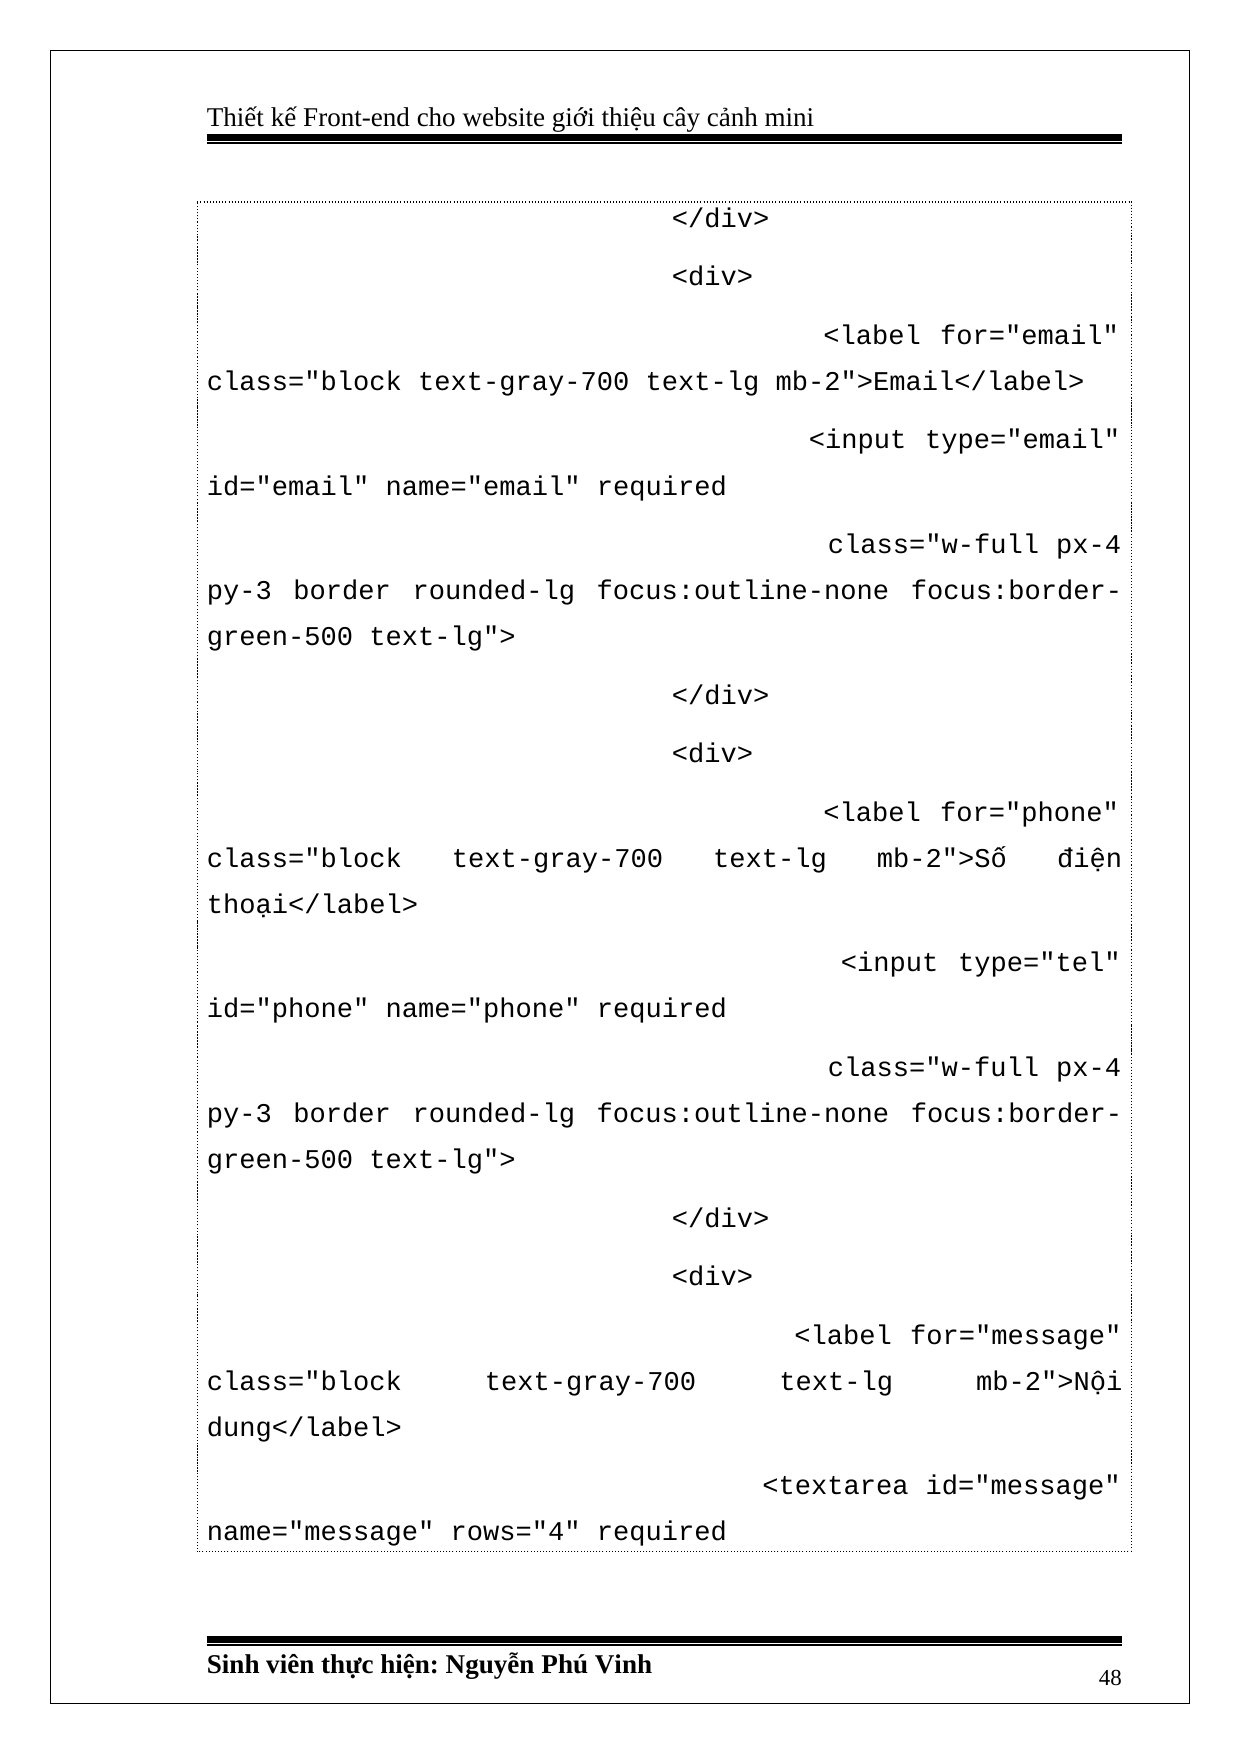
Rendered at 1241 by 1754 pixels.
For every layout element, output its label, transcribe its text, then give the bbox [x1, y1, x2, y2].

text <label for="email" class="block text-gray-700 text-lg mb-2">Email</label> [197, 318, 1132, 398]
text <input type="email" id="email" name="email" required [197, 423, 1132, 503]
text </div> [197, 678, 1132, 712]
text <textarea id="message" name="message" rows="4" required [197, 1469, 1132, 1552]
text </div> [197, 201, 1132, 235]
text <div> [197, 1260, 1132, 1294]
text class="w-full px-4 py-3 border rounded-lg focus:outline-none focus:border-green-500 text-lg"> [197, 1051, 1132, 1177]
text <label for="phone" class="block text-gray-700 text-lg mb-2">Số điện thoại</label> [197, 795, 1132, 921]
text <label for="message" class="block text-gray-700 text-lg mb-2">Nội dung</label> [197, 1318, 1132, 1444]
text <div> [197, 260, 1132, 294]
text </div> [197, 1201, 1132, 1235]
text <div> [197, 737, 1132, 771]
text class="w-full px-4 py-3 border rounded-lg focus:outline-none focus:border-green-500 text-lg"> [197, 528, 1132, 654]
text <input type="tel" id="phone" name="phone" required [197, 946, 1132, 1026]
